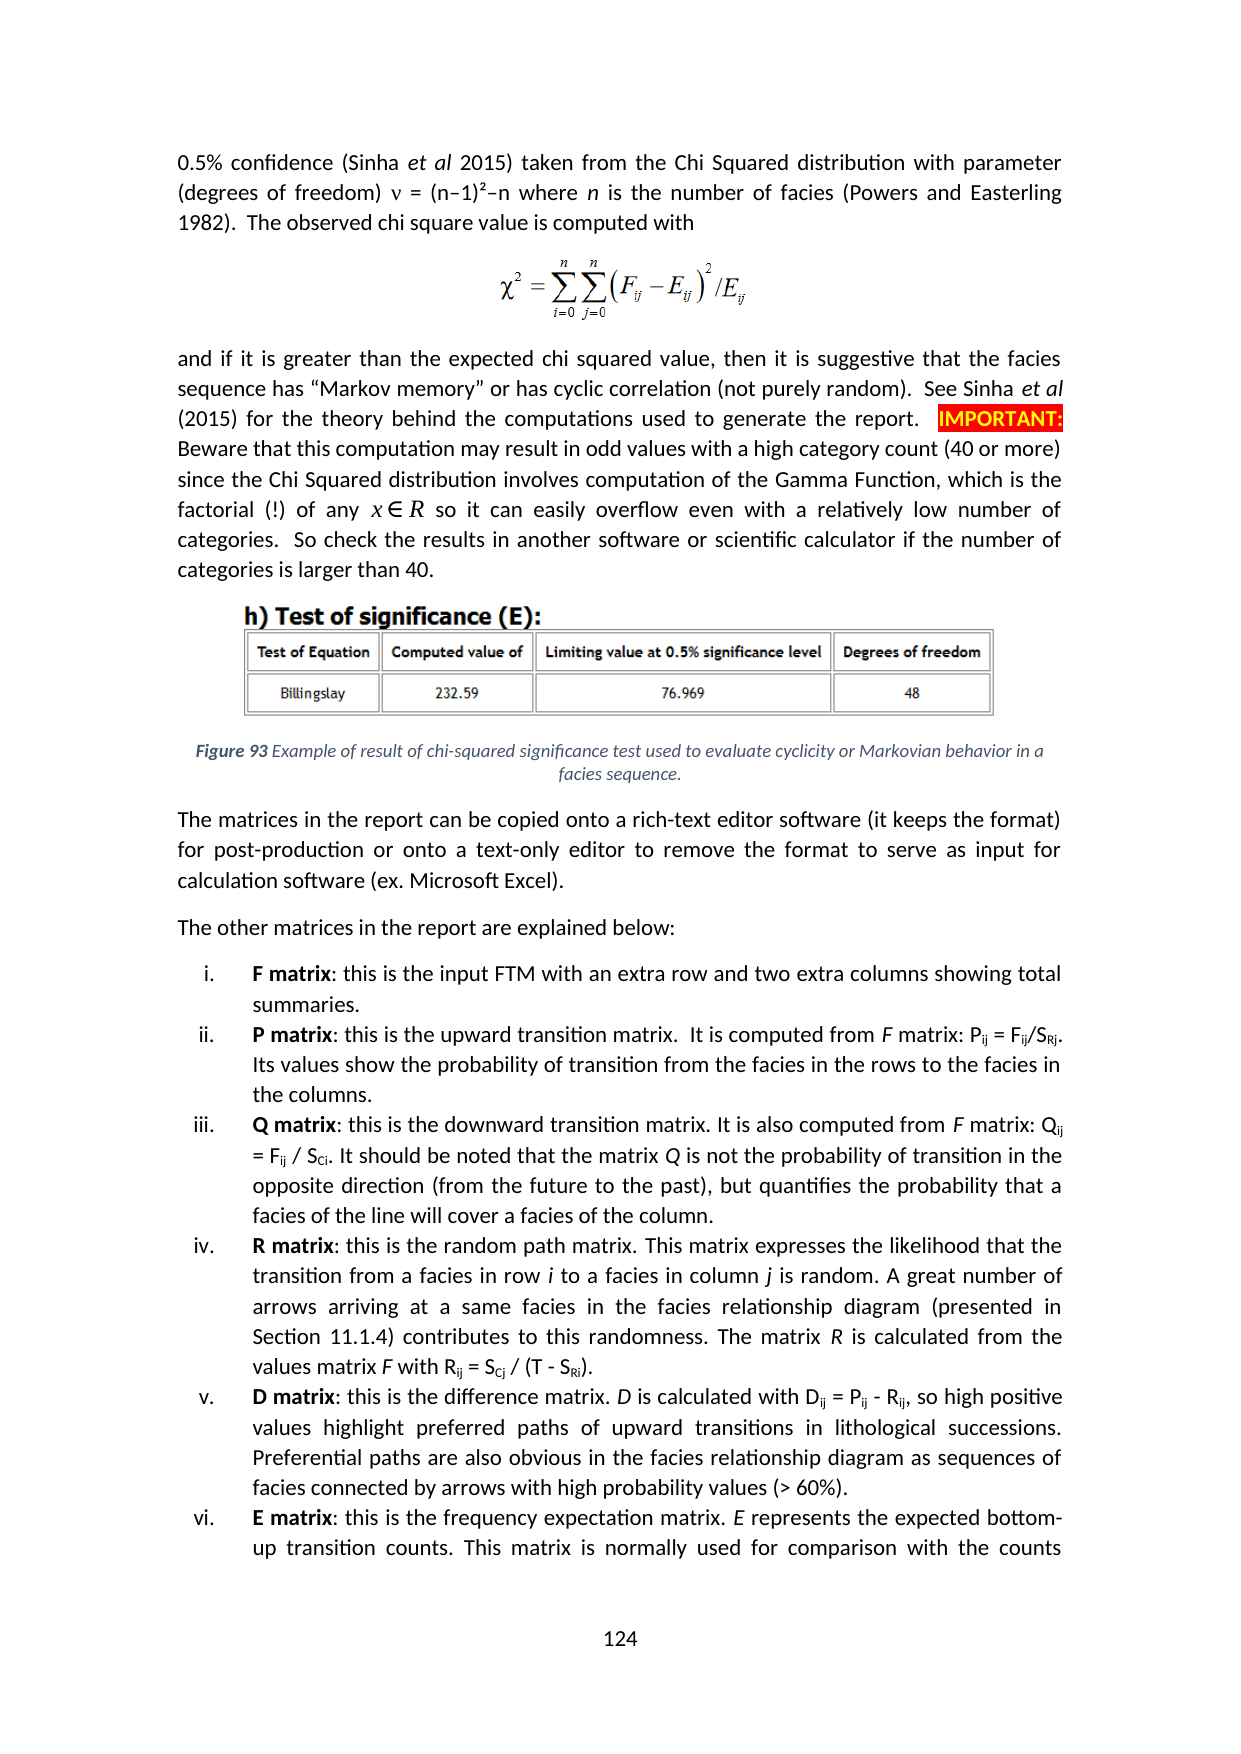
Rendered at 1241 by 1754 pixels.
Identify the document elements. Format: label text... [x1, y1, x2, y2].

picture [243, 602, 997, 720]
text The matrices in the report can be copied onto a rich-text editor software (it keeps the format) for post-production or onto a text-only editor to remove the format to serve as input for calculation software (ex. Microsoft Excel). [177, 805, 1063, 894]
text and if it is greater than the expected chi squared value, then it is suggestive that the facies sequence has “Markov memory” or has cyclic correlation (not purely random). See Sinha et al (2015) for the theory behind the computations used to generate the report. IMPORTANT: Beware that this computation may result in odd values with a high category count (40 or more) since the Chi Squared distribution involves computation of the Gamma Function, which is the factorial (!) of any so it can easily overflow even with a relatively low number of categories. So check the results in another software or scientific calculator if the number of categories is larger than 40. [177, 344, 1063, 583]
text The other matrices in the report are explained below: [177, 913, 1063, 941]
list F matrix: this is the input FTM with an extra row and two extra columns showing total summaries. [215, 959, 1063, 1018]
list D matrix: this is the difference matrix. D is calculated with Dij = Pij - Rij, so high positive values highlight preferred paths of upward transitions in lithological successions. Preferential paths are also obvious in the facies relationship diagram as sequences of facies connected by arrows with high probability values (> 60%). [215, 1382, 1063, 1501]
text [177, 148, 1063, 236]
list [215, 1503, 1063, 1562]
list Q matrix: this is the downward transition matrix. It is also computed from F matrix: Qij = Fij / SCi. It should be noted that the matrix Q is not the probability of transition in the opposite direction (from the future to the past), but quantifies the probability that a facies of the line will cover a facies of the column. [215, 1111, 1063, 1229]
list R matrix: this is the random path matrix. This matrix expresses the likelihood that the transition from a facies in row i to a facies in column j is random. A great number of arrows arriving at a same facies in the facies relationship diagram (presented in Section 11.1.4) contributes to this randomness. The matrix R is calculated from the values matrix F with Rij = SCj / (T - SRi). [215, 1231, 1063, 1380]
list P matrix: this is the upward transition matrix. It is computed from F matrix: Pij = Fij/SRj. Its values show the probability of transition from the facies in the rows to the facies in the columns. [215, 1020, 1063, 1108]
text Figure 93 Example of result of chi-squared significance test used to evaluate cyclicity or Markovian behavior in a facies sequence. [177, 739, 1063, 784]
picture [484, 255, 756, 326]
